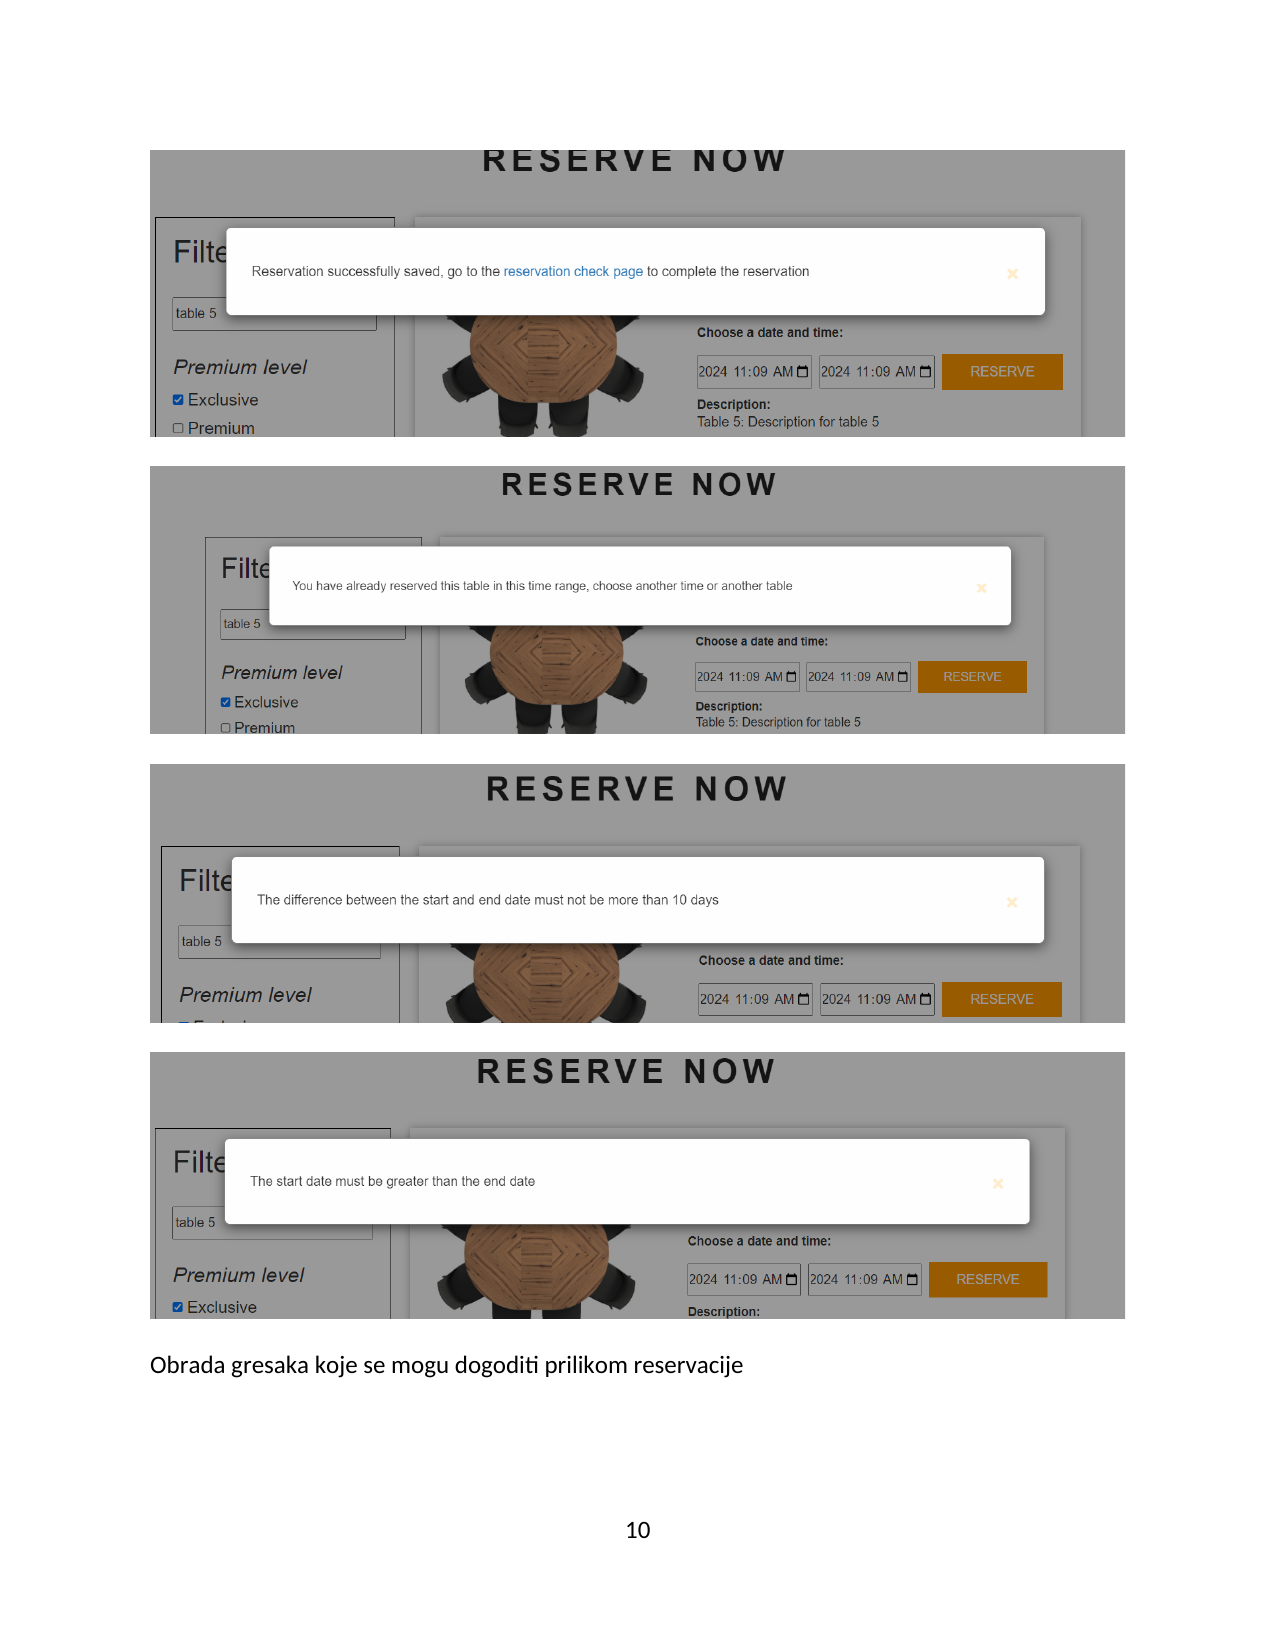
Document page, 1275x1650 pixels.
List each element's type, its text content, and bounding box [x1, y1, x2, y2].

text Obrada gresaka koje se mogu dogoditi prilikom reservacije [150, 1349, 1125, 1380]
picture [150, 150, 1125, 437]
picture [150, 466, 1125, 734]
picture [150, 764, 1125, 1023]
picture [150, 1052, 1125, 1319]
